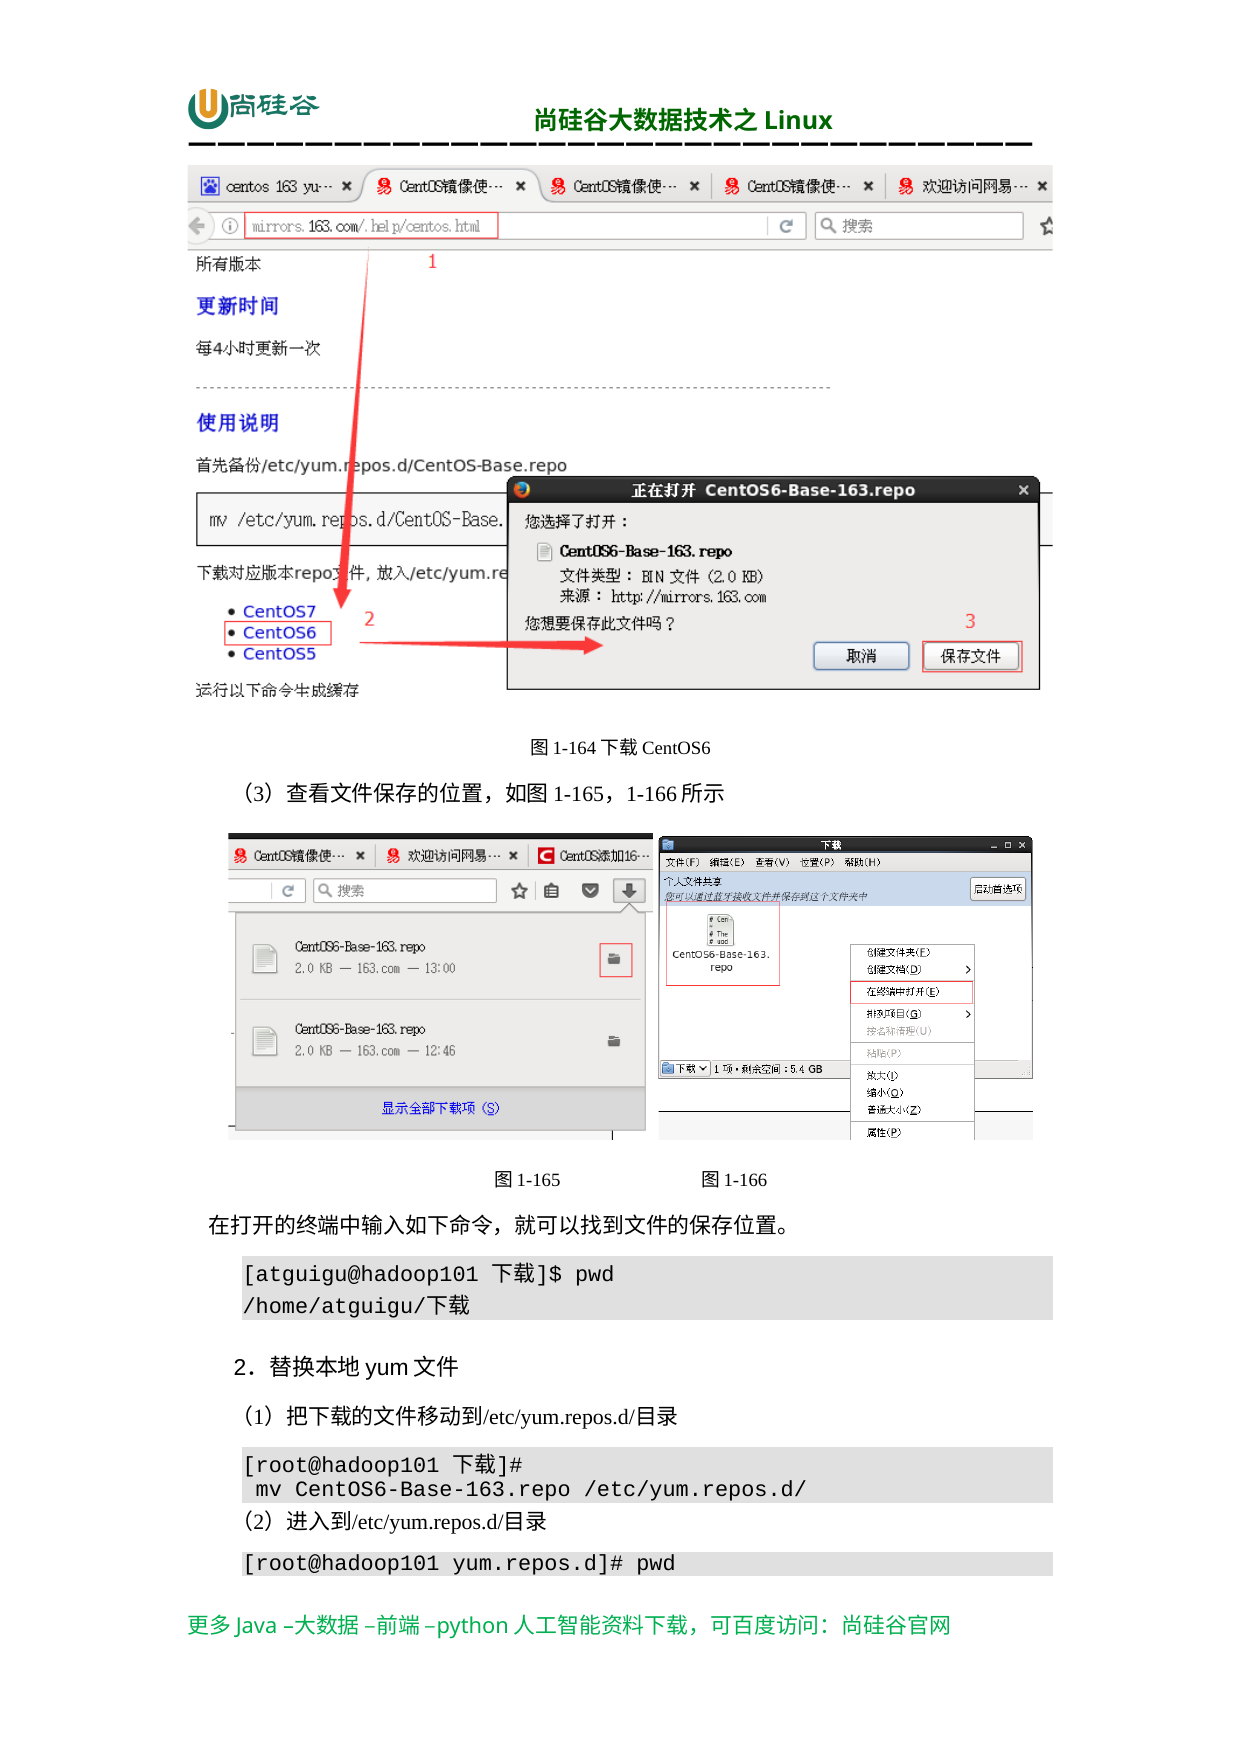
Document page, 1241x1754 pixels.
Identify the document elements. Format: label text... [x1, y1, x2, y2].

picture [658, 835, 1033, 1140]
picture [187, 165, 1053, 697]
text 图1-164 下载CentOS6 [187, 730, 1053, 762]
text /home/atguigu/下载 [242, 1288, 1053, 1320]
text （2）进入到/etc/yum.repos.d/目录 [187, 1503, 1053, 1536]
text [root@hadoop101 下载]# [242, 1447, 1053, 1478]
text 2．替换本地yum文件 [187, 1333, 1053, 1398]
text （1）把下载的文件移动到/etc/yum.repos.d/目录 [187, 1398, 1053, 1431]
picture [228, 833, 653, 1140]
text 在打开的终端中输入如下命令，就可以找到文件的保存位置。 [187, 1208, 1053, 1241]
text [atguigu@hadoop101 下载]$ pwd [242, 1256, 1053, 1288]
text 图1-165 图1-166 [187, 1162, 1053, 1194]
text [root@hadoop101 yum.repos.d]# pwd [242, 1552, 1053, 1576]
picture [187, 88, 321, 130]
text （3）查看文件保存的位置，如图1-165，1-166所示 [187, 776, 1053, 808]
text mv CentOS6-Base-163.repo /etc/yum.repos.d/ [242, 1478, 1053, 1503]
